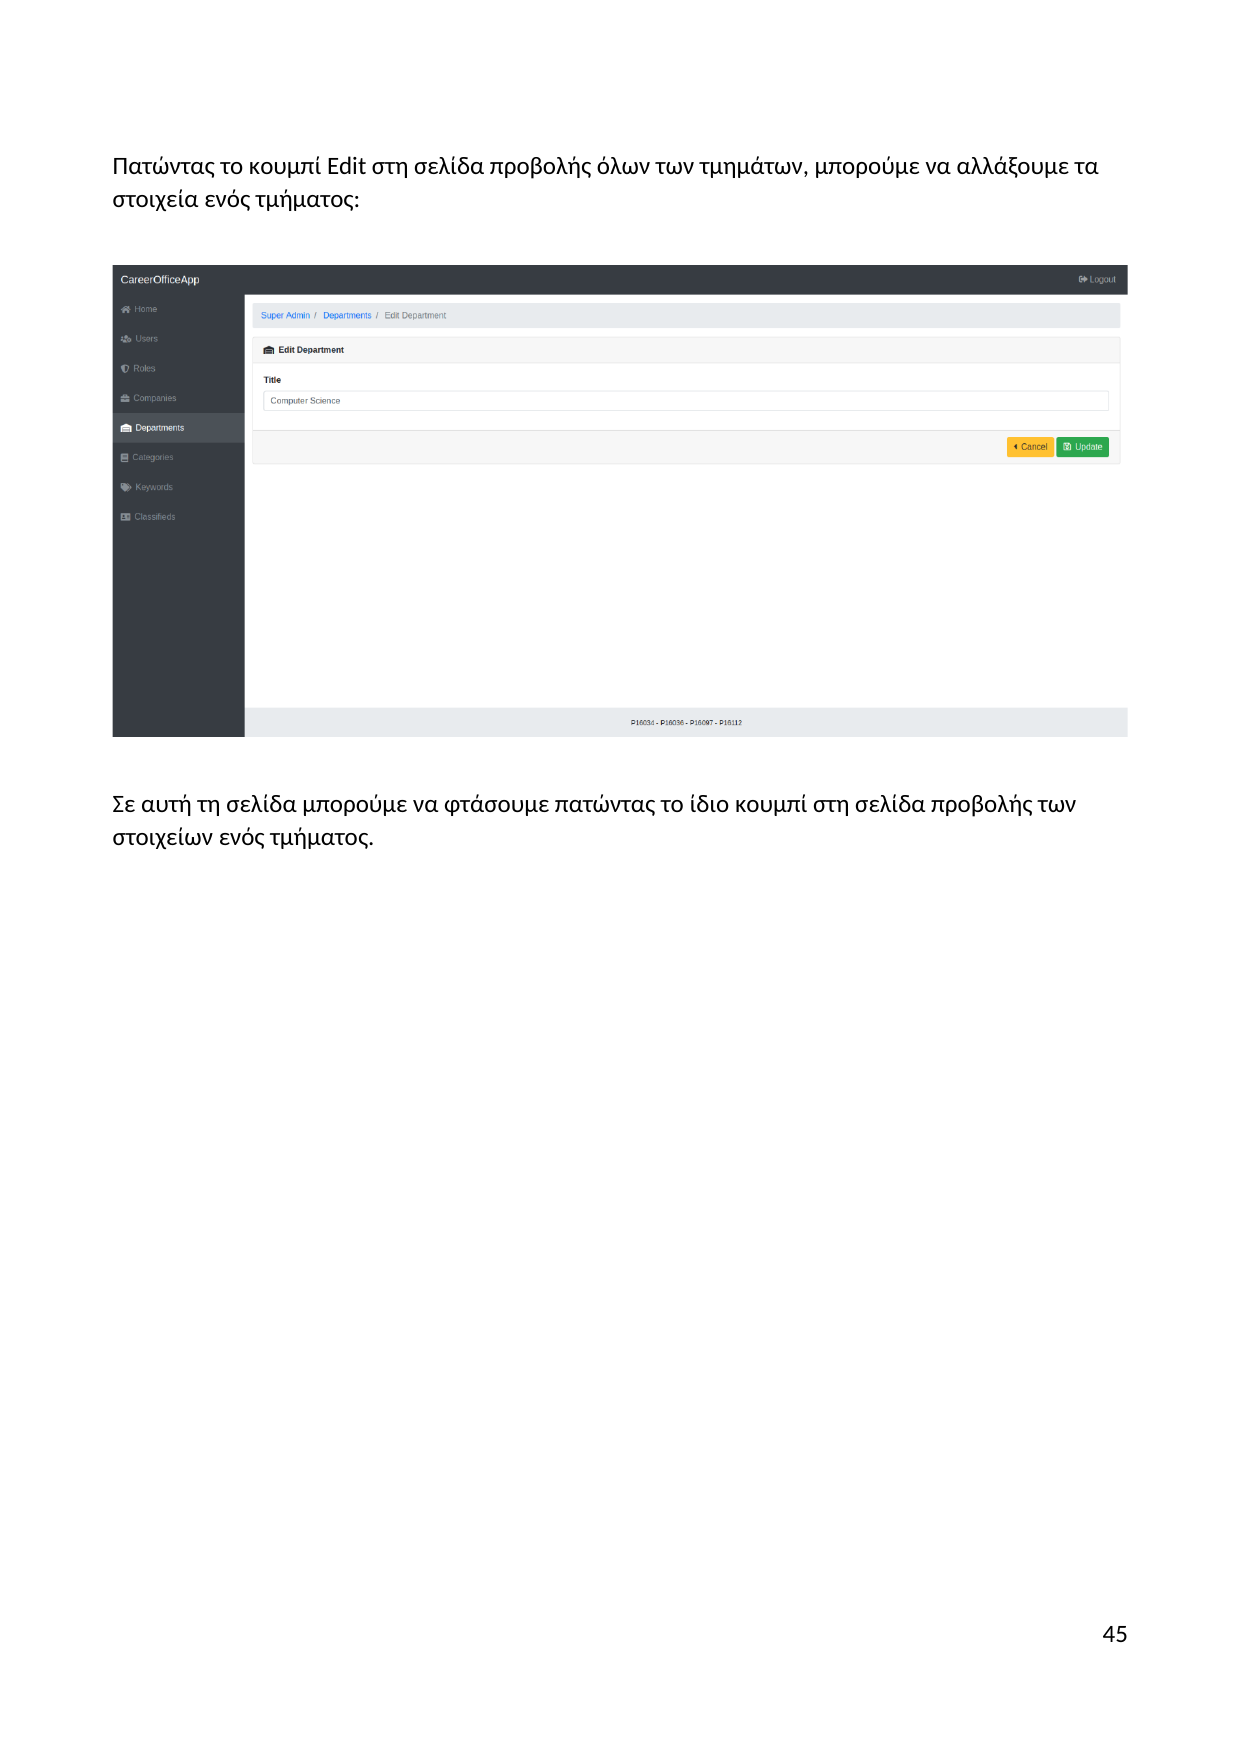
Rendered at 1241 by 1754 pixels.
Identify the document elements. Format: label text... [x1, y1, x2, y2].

text Σε αυτή τη σελίδα μπορούμε να φτάσουμε πατώντας το ίδιο κουμπί στη σελίδα προβολής των στοιχείων ενός τμήματος. [112, 788, 1128, 852]
text Πατώντας το κουμπί Edit στη σελίδα προβολής όλων των τμημάτων, μπορούμε να αλλάξουμε τα στοιχεία ενός τμήματος: [112, 150, 1128, 213]
picture [112, 265, 1128, 737]
